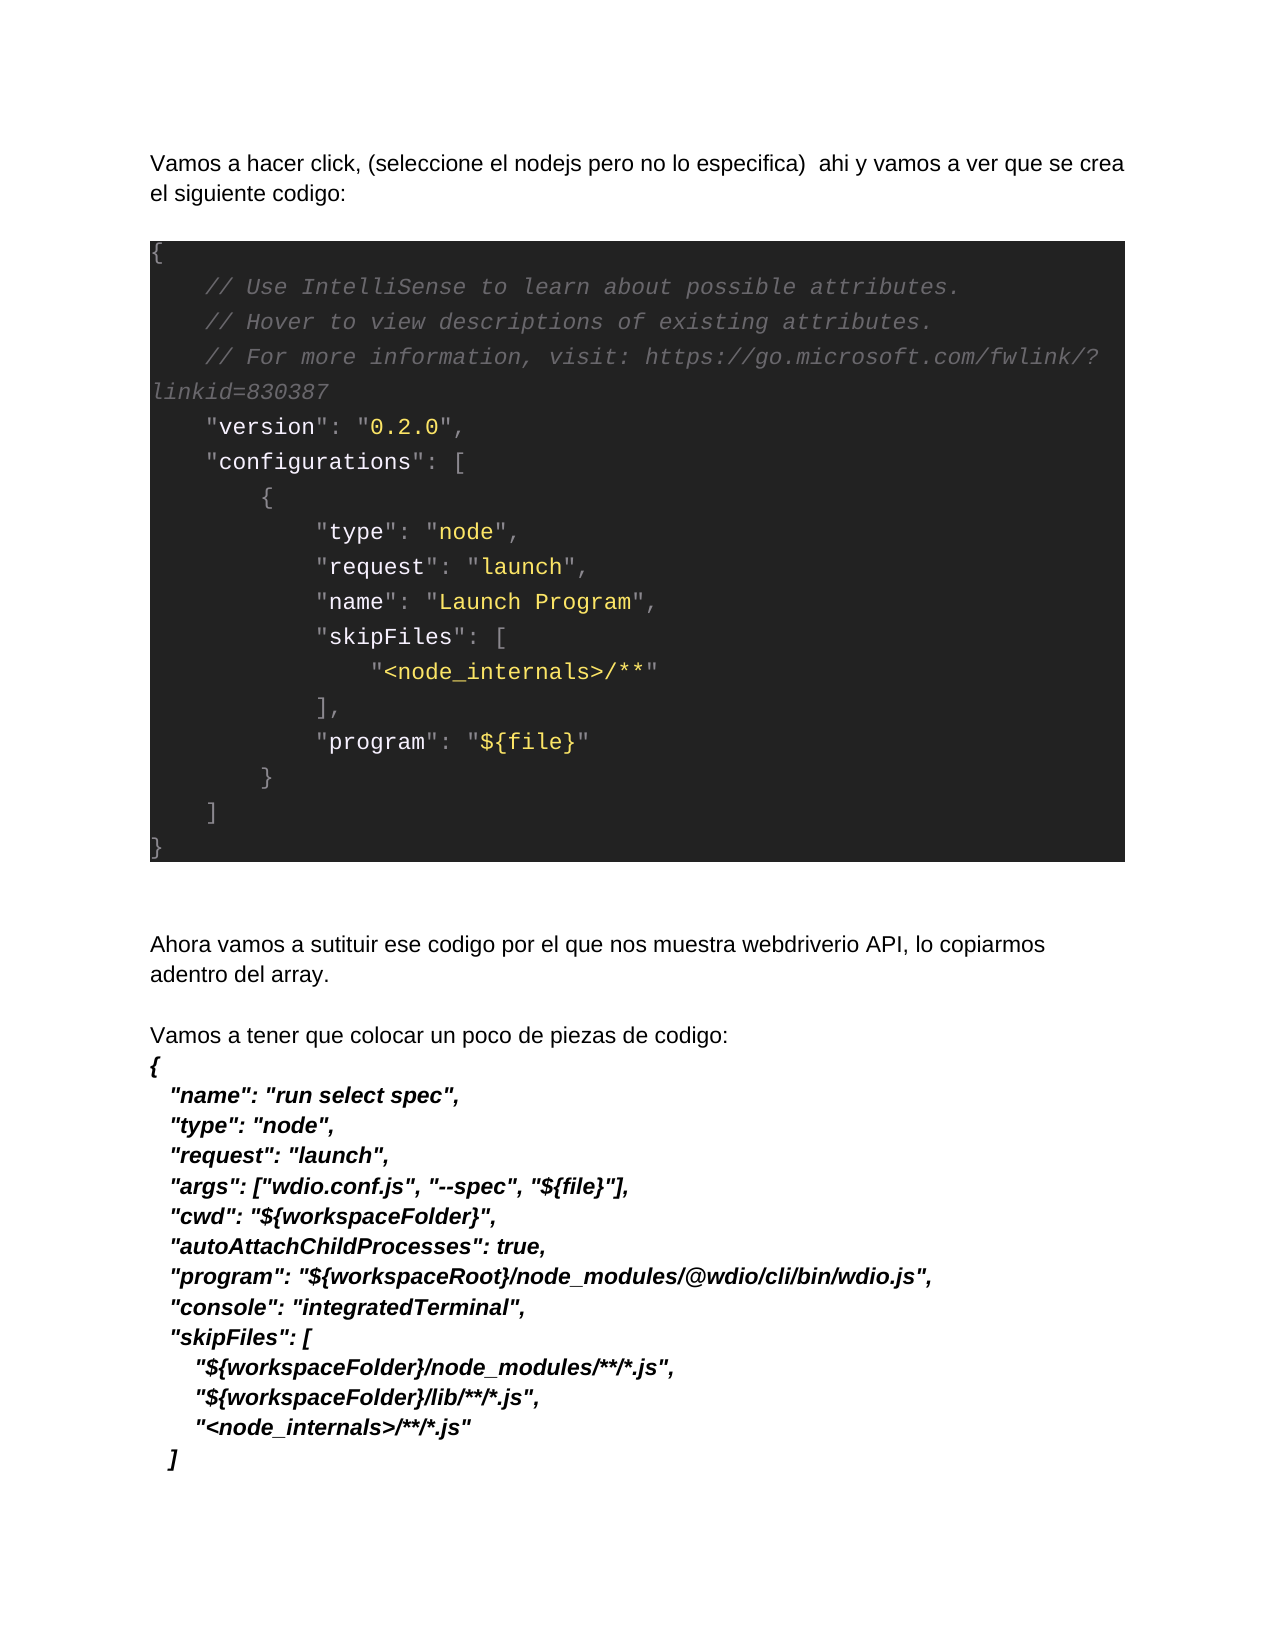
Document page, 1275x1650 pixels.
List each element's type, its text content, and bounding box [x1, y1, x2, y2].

text { [150, 1052, 1125, 1078]
text "${workspaceFolder}/lib/**/*.js", [150, 1384, 1125, 1411]
text "<node_internals>/**" [150, 661, 1125, 687]
text // For more information, visit: https://go.microsoft.com/fwlink/?linkid=830387 [150, 346, 1125, 407]
text "type": "node", [150, 1112, 1125, 1139]
text "args": ["wdio.conf.js", "--spec", "${file}"], [150, 1173, 1125, 1199]
text } [150, 836, 1125, 862]
text Vamos a tener que colocar un poco de piezas de codigo: [150, 1022, 1125, 1048]
text "program": "${file}" [150, 731, 1125, 757]
text } [150, 766, 1125, 792]
text "autoAttachChildProcesses": true, [150, 1233, 1125, 1259]
text "request": "launch", [150, 556, 1125, 582]
text "cwd": "${workspaceFolder}", [150, 1203, 1125, 1229]
text // Hover to view descriptions of existing attributes. [150, 311, 1125, 337]
text ], [150, 696, 1125, 722]
text "skipFiles": [ [150, 626, 1125, 652]
text { [150, 486, 1125, 512]
text "version": "0.2.0", [150, 416, 1125, 442]
text { [150, 241, 1125, 267]
text // Use IntelliSense to learn about possible attributes. [150, 276, 1125, 302]
text Vamos a hacer click, (seleccione el nodejs pero no lo especifica) ahi y vamos a ver que se crea el siguiente codigo: [150, 150, 1125, 207]
text "name": "run select spec", [150, 1082, 1125, 1108]
text "${workspaceFolder}/node_modules/**/*.js", [150, 1354, 1125, 1380]
text "skipFiles": [ [150, 1324, 1125, 1350]
text "program": "${workspaceRoot}/node_modules/@wdio/cli/bin/wdio.js", [150, 1263, 1125, 1290]
text ] [150, 1444, 1125, 1471]
text ] [150, 801, 1125, 827]
text "request": "launch", [150, 1142, 1125, 1169]
text "<node_internals>/**/*.js" [150, 1414, 1125, 1441]
text "name": "Launch Program", [150, 591, 1125, 617]
text "configurations": [ [150, 451, 1125, 477]
text "console": "integratedTerminal", [150, 1293, 1125, 1320]
text Ahora vamos a sutituir ese codigo por el que nos muestra webdriverio API, lo copiarmos adentro del array. [150, 931, 1125, 988]
text "type": "node", [150, 521, 1125, 547]
